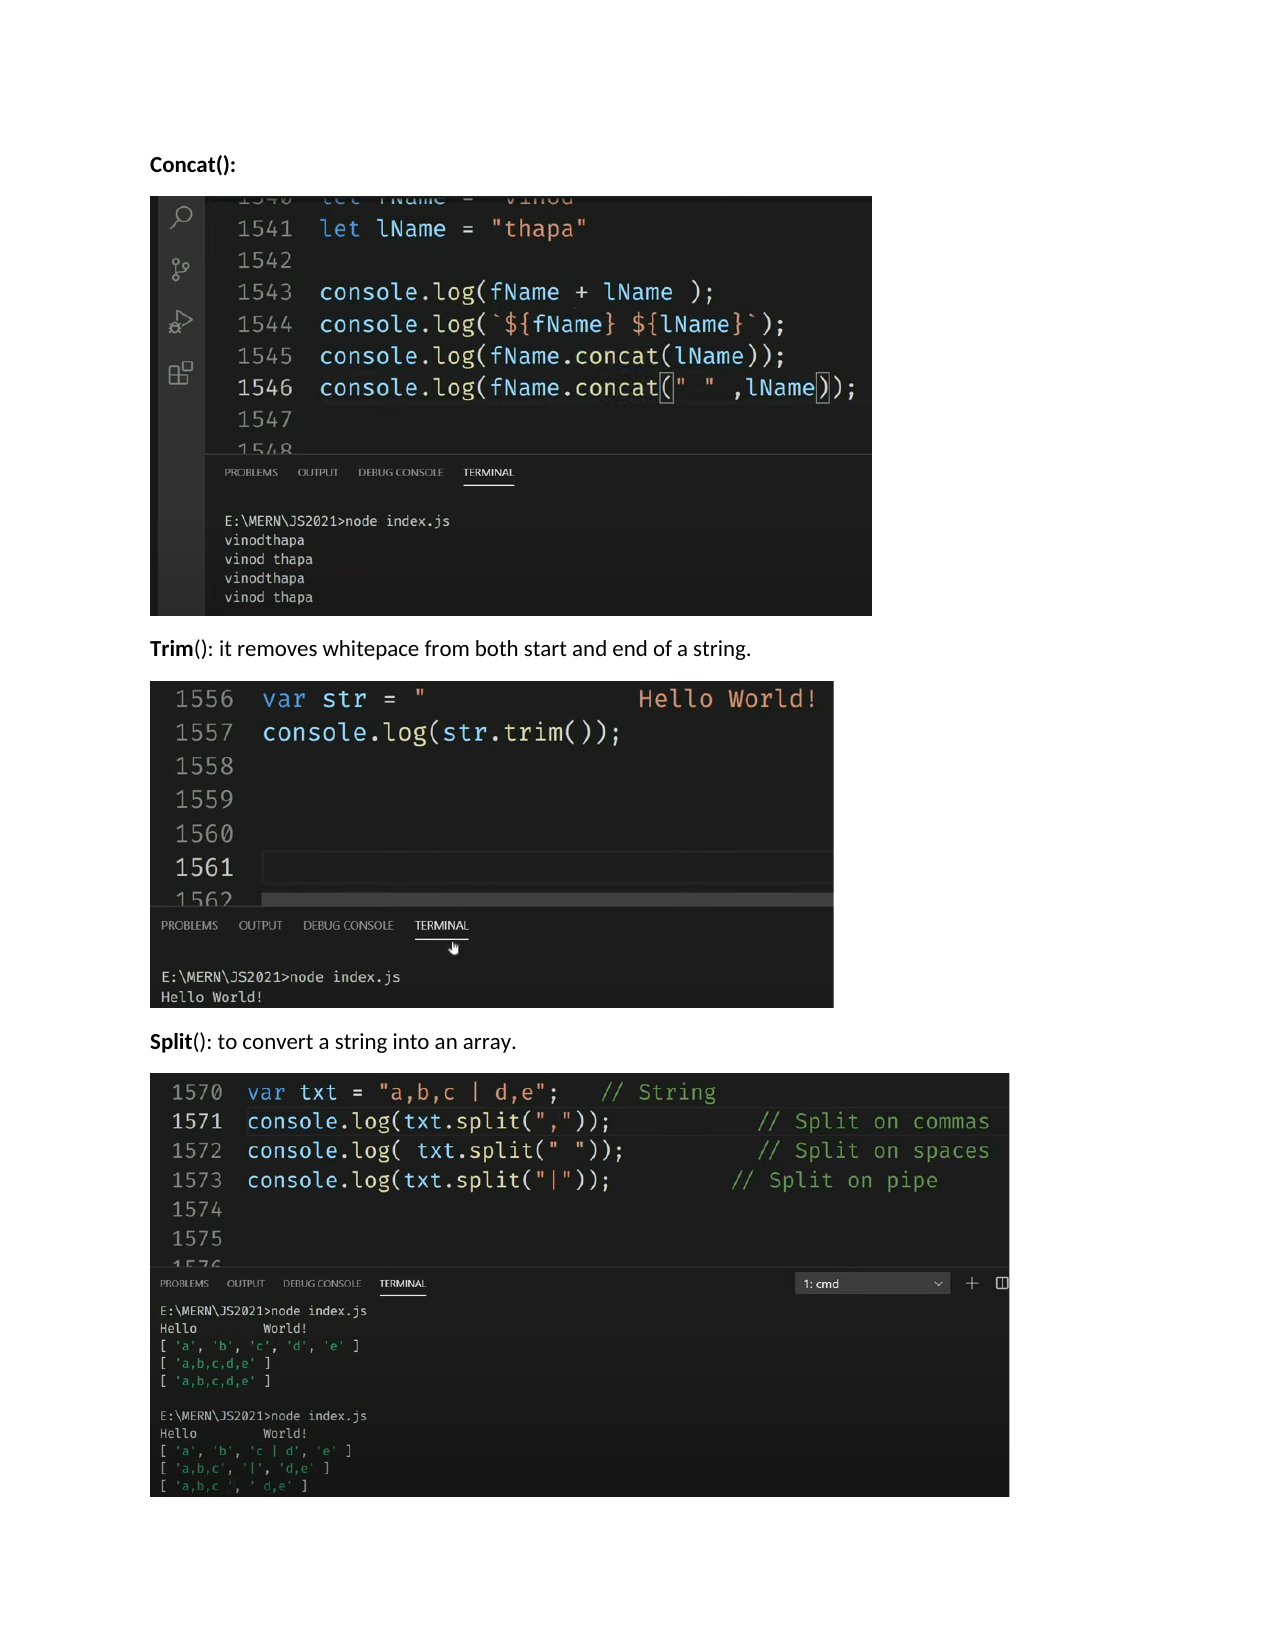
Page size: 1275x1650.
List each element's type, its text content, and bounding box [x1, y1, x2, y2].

text Split(): to convert a string into an array. [150, 1027, 1125, 1055]
picture [150, 196, 872, 616]
picture [150, 681, 834, 1008]
picture [150, 1073, 1010, 1497]
text Concat(): [150, 150, 1125, 178]
text Trim(): it removes whitepace from both start and end of a string. [150, 634, 1125, 662]
